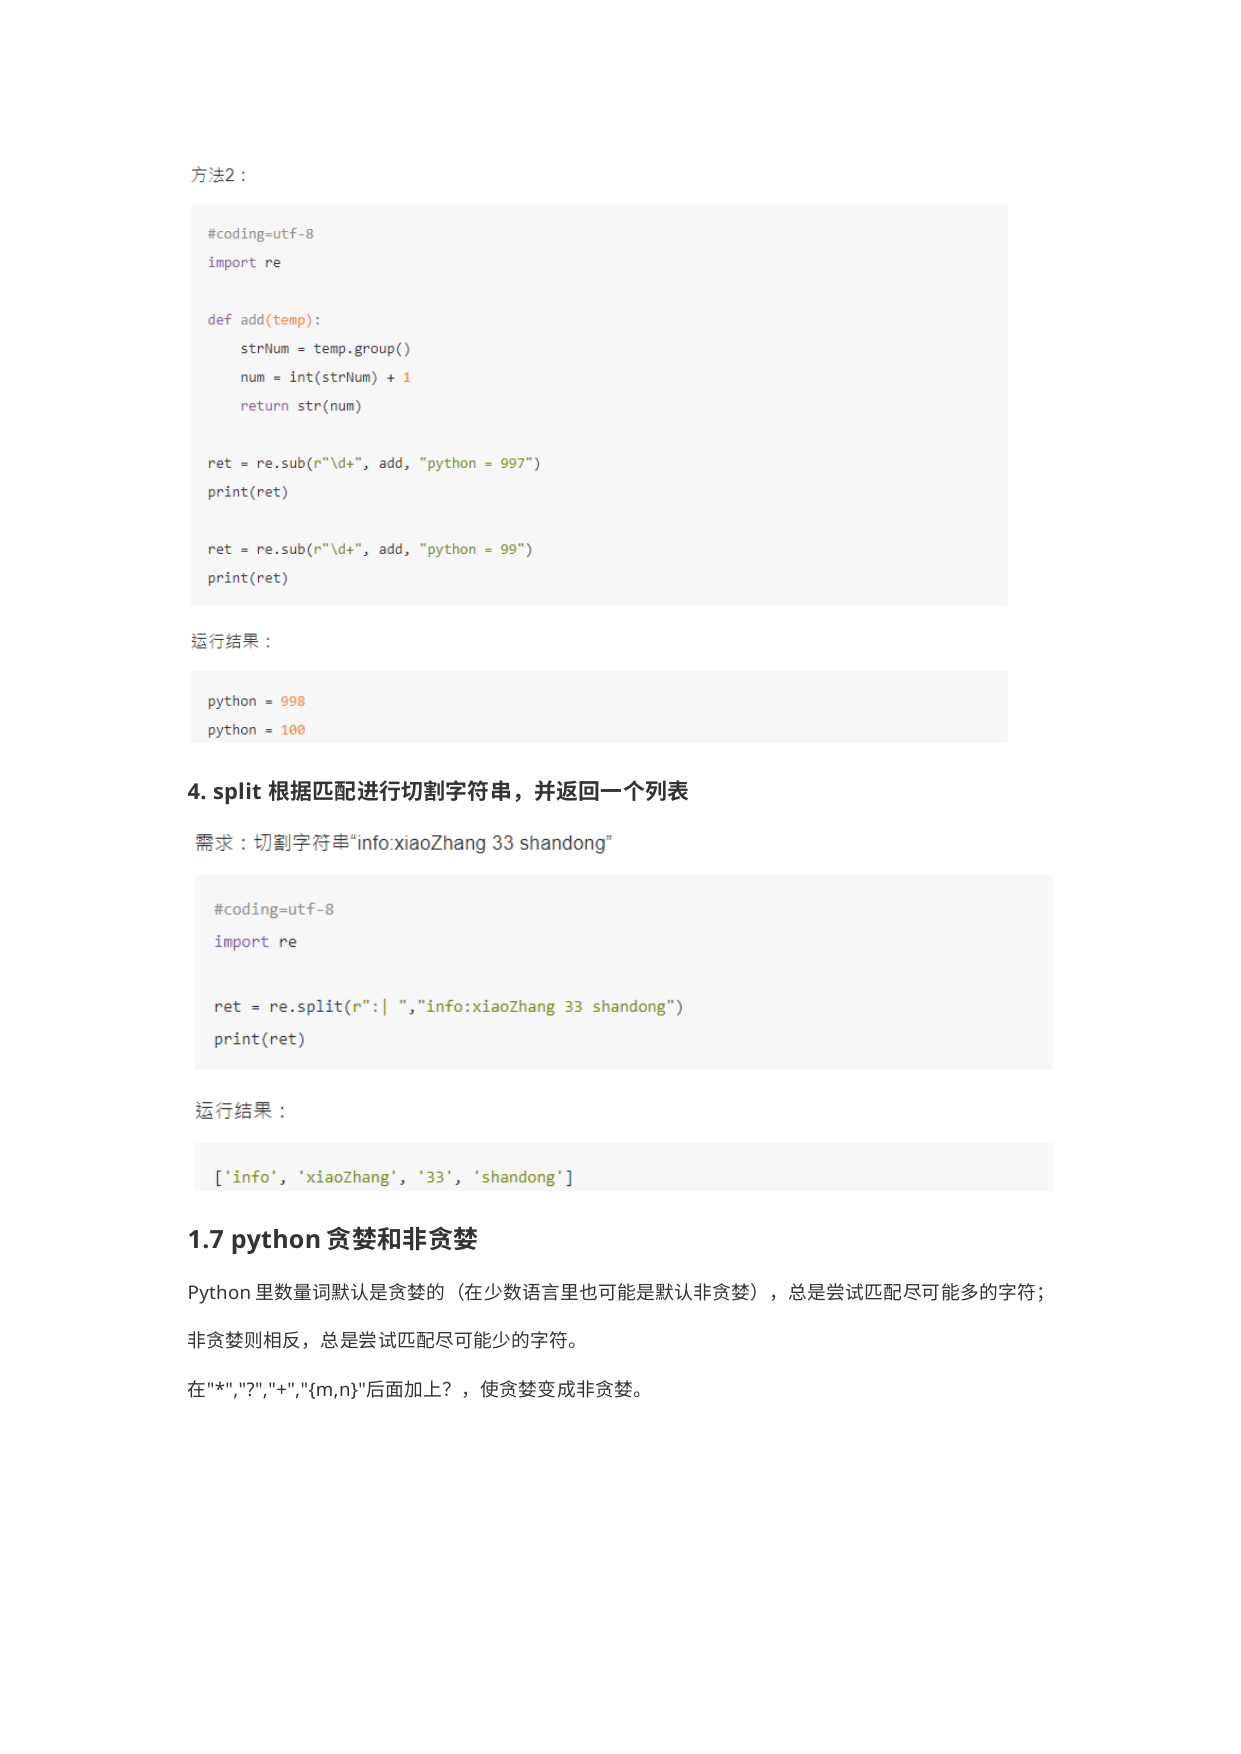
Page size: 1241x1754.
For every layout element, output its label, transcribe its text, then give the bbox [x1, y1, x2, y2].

picture [187, 162, 1053, 743]
text Python里数量词默认是贪婪的（在少数语言里也可能是默认非贪婪），总是尝试匹配尽可能多的字符； [187, 1277, 1053, 1305]
picture [187, 827, 1053, 1191]
text 4. split 根据匹配进行切割字符串，并返回一个列表 [187, 774, 1053, 806]
text 1.7 python贪婪和非贪婪 [187, 1220, 1053, 1256]
text 在"*","?","+","{m,n}"后面加上？，使贪婪变成非贪婪。 [187, 1374, 1053, 1402]
text 非贪婪则相反，总是尝试匹配尽可能少的字符。 [187, 1326, 1053, 1353]
